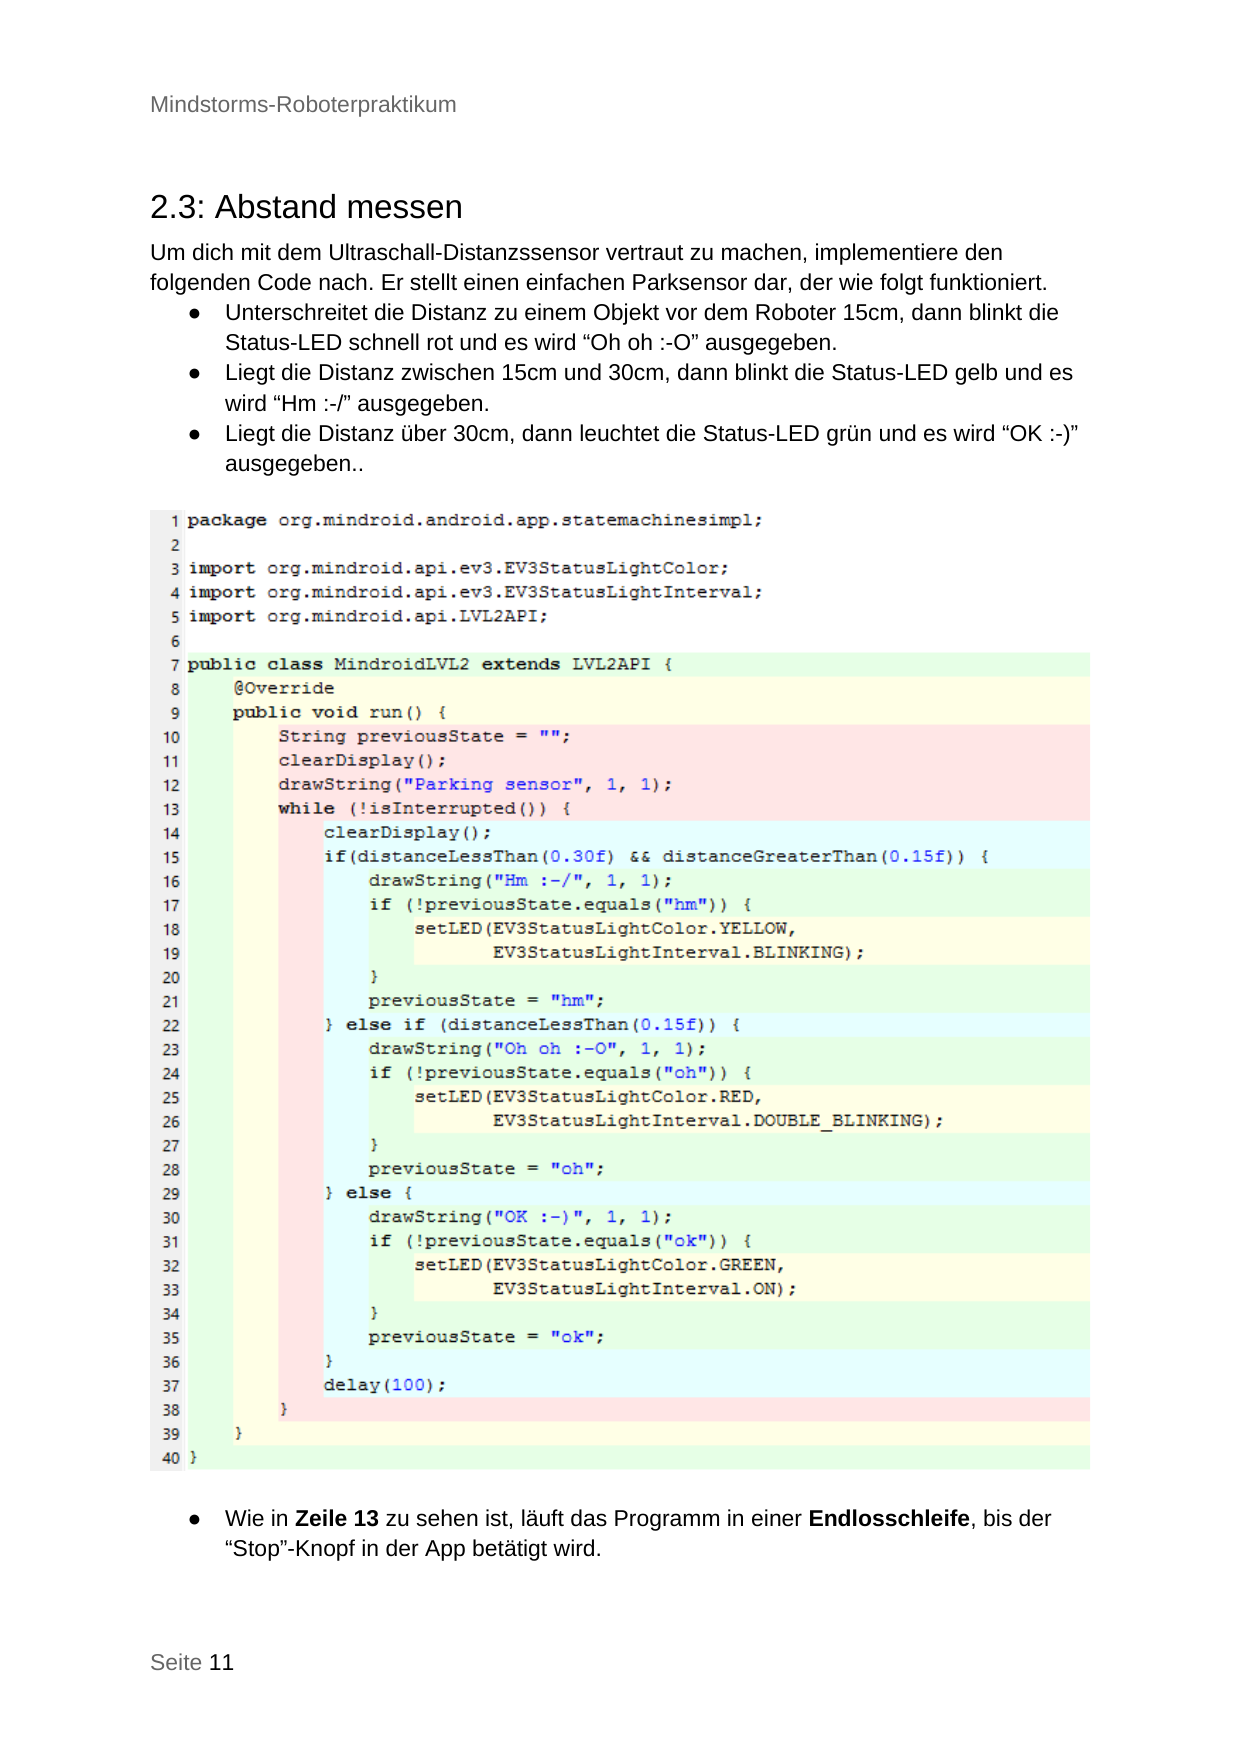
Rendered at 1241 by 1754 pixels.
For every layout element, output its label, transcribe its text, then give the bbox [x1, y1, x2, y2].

list Unterschreitet die Distanz zu einem Objekt vor dem Roboter 15cm, dann blinkt die Status-LED schnell rot und es wird “Oh oh :-O” ausgegeben. [187, 299, 1090, 355]
list Liegt die Distanz über 30cm, dann leuchtet die Status-LED grün und es wird “OK :-)” ausgegeben.. [187, 420, 1090, 476]
subtitle 2.3: Abstand messen [150, 187, 1090, 226]
picture [150, 510, 1091, 1471]
list Liegt die Distanz zwischen 15cm und 30cm, dann blinkt die Status-LED gelb und es wird “Hm :-/” ausgegeben. [187, 359, 1090, 416]
text Um dich mit dem Ultraschall-Distanzssensor vertraut zu machen, implementiere den folgenden Code nach. Er stellt einen einfachen Parksensor dar, der wie folgt funktioniert. [150, 238, 1090, 295]
list Wie in Zeile 13 zu sehen ist, läuft das Programm in einer Endlosschleife, bis der “Stop”-Knopf in der App betätigt wird. [187, 1505, 1090, 1561]
